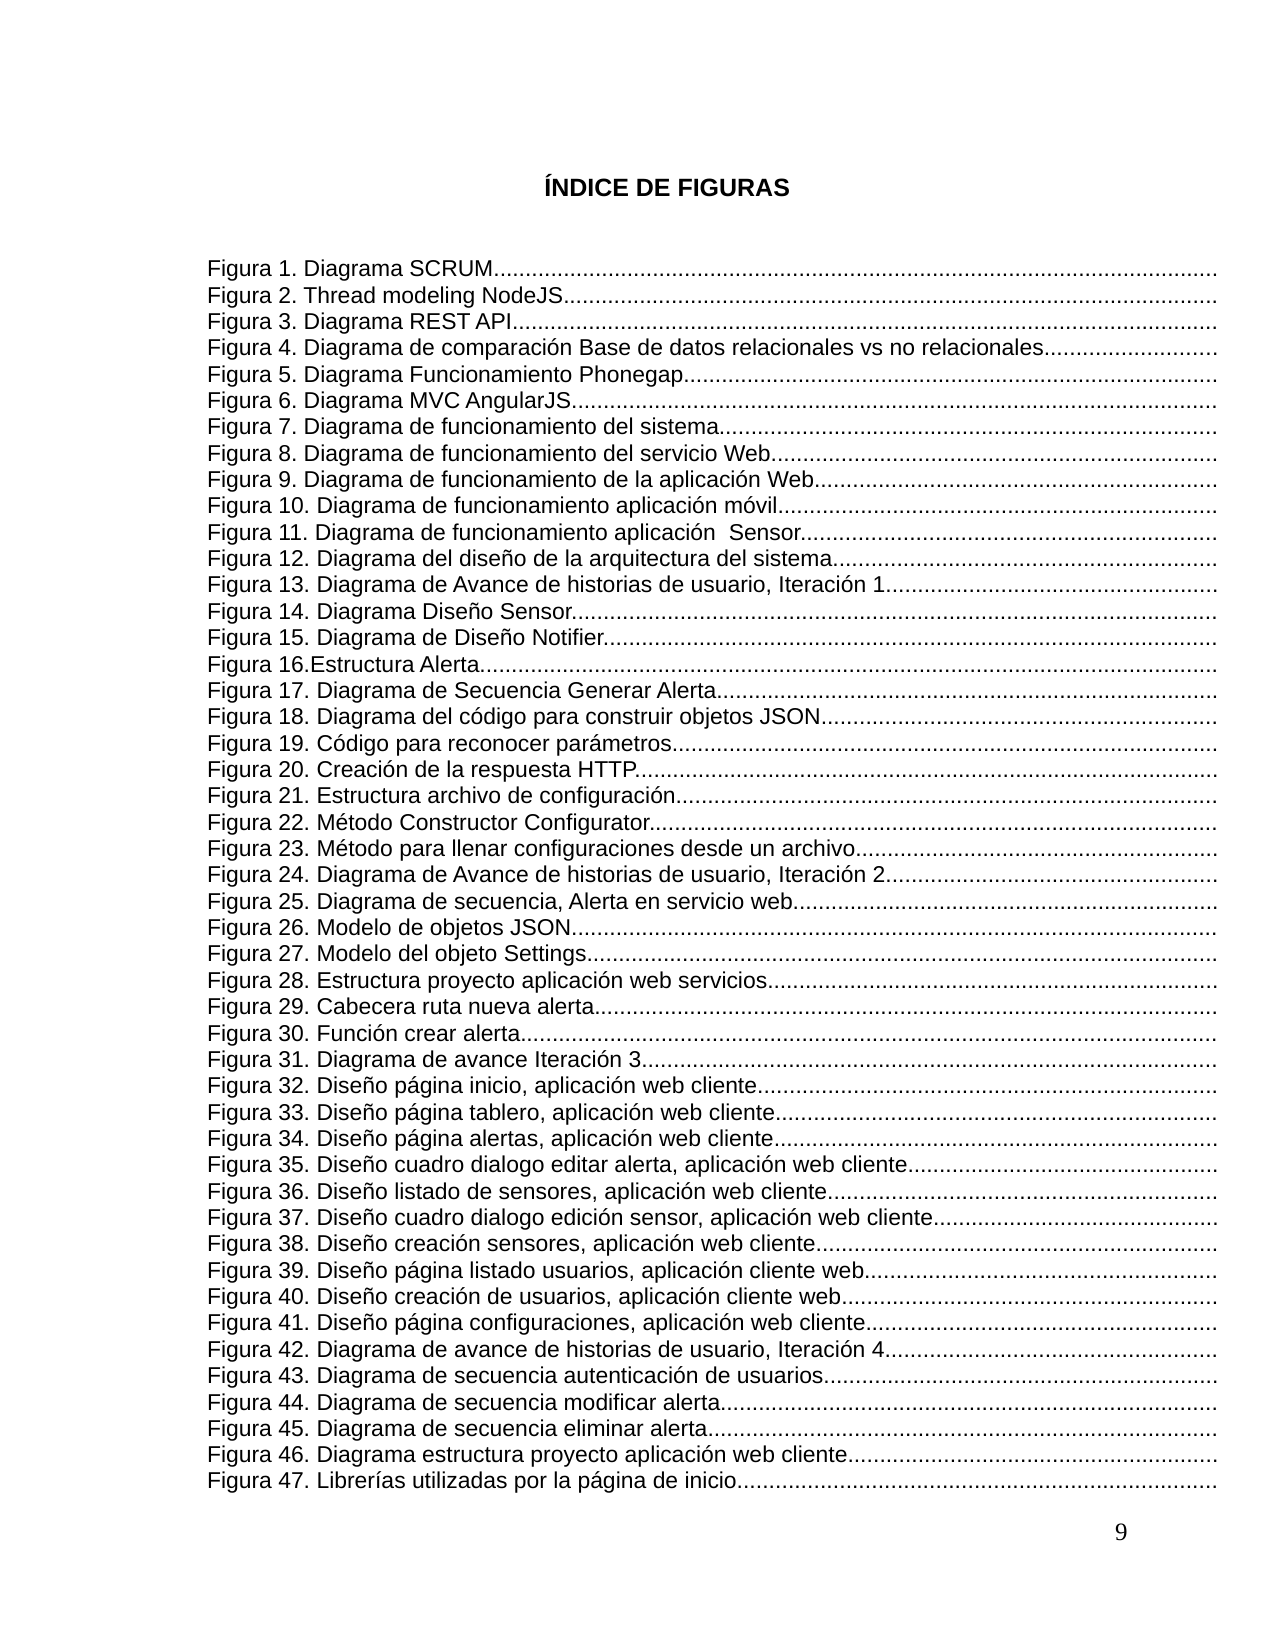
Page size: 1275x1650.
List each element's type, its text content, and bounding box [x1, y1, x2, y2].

text Figura 21. Estructura archivo de configuración. 46 [207, 782, 1127, 809]
text Figura 11. Diagrama de funcionamiento aplicación Sensor. 35 [207, 519, 1127, 545]
text Figura 44. Diagrama de secuencia modificar alerta. 87 [207, 1388, 1127, 1415]
text Figura 23. Método para llenar configuraciones desde un archivo. 47 [207, 835, 1127, 861]
text Figura 47. Librerías utilizadas por la página de inicio. 88 [207, 1467, 1127, 1494]
text Figura 18. Diagrama del código para construir objetos JSON. 44 [207, 703, 1127, 729]
text Figura 37. Diseño cuadro dialogo edición sensor, aplicación web cliente. 74 [207, 1204, 1127, 1230]
text Figura 42. Diagrama de avance de historias de usuario, Iteración 4. 79 [207, 1336, 1127, 1362]
text Figura 43. Diagrama de secuencia autenticación de usuarios. 86 [207, 1362, 1127, 1388]
text Figura 32. Diseño página inicio, aplicación web cliente. 69 [207, 1072, 1127, 1098]
text Figura 6. Diagrama MVC AngularJS. 24 [207, 387, 1127, 413]
text Figura 41. Diseño página configuraciones, aplicación web cliente. 78 [207, 1309, 1127, 1336]
text Figura 24. Diagrama de Avance de historias de usuario, Iteración 2. 50 [207, 861, 1127, 888]
text Figura 45. Diagrama de secuencia eliminar alerta. 87 [207, 1415, 1127, 1441]
text Figura 36. Diseño listado de sensores, aplicación web cliente. 73 [207, 1178, 1127, 1204]
text Figura 39. Diseño página listado usuarios, aplicación cliente web. 76 [207, 1257, 1127, 1283]
text Figura 26. Modelo de objetos JSON. 55 [207, 914, 1127, 940]
text Figura 7. Diagrama de funcionamiento del sistema. 31 [207, 413, 1127, 440]
text Figura 13. Diagrama de Avance de historias de usuario, Iteración 1. 39 [207, 571, 1127, 598]
text Figura 22. Método Constructor Configurator. 47 [207, 809, 1127, 835]
text Figura 28. Estructura proyecto aplicación web servicios. 58 [207, 967, 1127, 993]
text Figura 20. Creación de la respuesta HTTP. 46 [207, 756, 1127, 782]
text Figura 40. Diseño creación de usuarios, aplicación cliente web. 77 [207, 1283, 1127, 1309]
text Figura 3. Diagrama REST API. 19 [207, 308, 1127, 334]
text Figura 2. Thread modeling NodeJS. 17 [207, 282, 1127, 308]
text Figura 15. Diagrama de Diseño Notifier. 42 [207, 624, 1127, 651]
text Figura 46. Diagrama estructura proyecto aplicación web cliente. 88 [207, 1441, 1127, 1467]
text Figura 33. Diseño página tablero, aplicación web cliente. 70 [207, 1098, 1127, 1125]
text Figura 25. Diagrama de secuencia, Alerta en servicio web. 54 [207, 888, 1127, 914]
text Figura 35. Diseño cuadro dialogo editar alerta, aplicación web cliente. 72 [207, 1151, 1127, 1178]
text Figura 19. Código para reconocer parámetros. 45 [207, 729, 1127, 756]
text Figura 8. Diagrama de funcionamiento del servicio Web. 32 [207, 440, 1127, 466]
subtitle ÍNDICE DE FIGURAS [207, 173, 1127, 201]
text Figura 9. Diagrama de funcionamiento de la aplicación Web. 33 [207, 466, 1127, 492]
text Figura 17. Diagrama de Secuencia Generar Alerta. 43 [207, 677, 1127, 703]
text Figura 12. Diagrama del diseño de la arquitectura del sistema. 36 [207, 545, 1127, 571]
text Figura 16.Estructura Alerta. 43 [207, 651, 1127, 677]
text Figura 34. Diseño página alertas, aplicación web cliente. 71 [207, 1125, 1127, 1151]
text Figura 4. Diagrama de comparación Base de datos relacionales vs no relacionales. 20 [207, 334, 1127, 361]
text Figura 1. Diagrama SCRUM. 16 [207, 255, 1127, 282]
text Figura 29. Cabecera ruta nueva alerta. 59 [207, 993, 1127, 1019]
text Figura 5. Diagrama Funcionamiento Phonegap. 23 [207, 361, 1127, 387]
text Figura 10. Diagrama de funcionamiento aplicación móvil. 34 [207, 492, 1127, 519]
text Figura 31. Diagrama de avance Iteración 3. 63 [207, 1046, 1127, 1072]
text Figura 38. Diseño creación sensores, aplicación web cliente. 75 [207, 1230, 1127, 1257]
text Figura 14. Diagrama Diseño Sensor. 42 [207, 598, 1127, 624]
text Figura 30. Función crear alerta. 60 [207, 1019, 1127, 1046]
text Figura 27. Modelo del objeto Settings. 57 [207, 940, 1127, 967]
